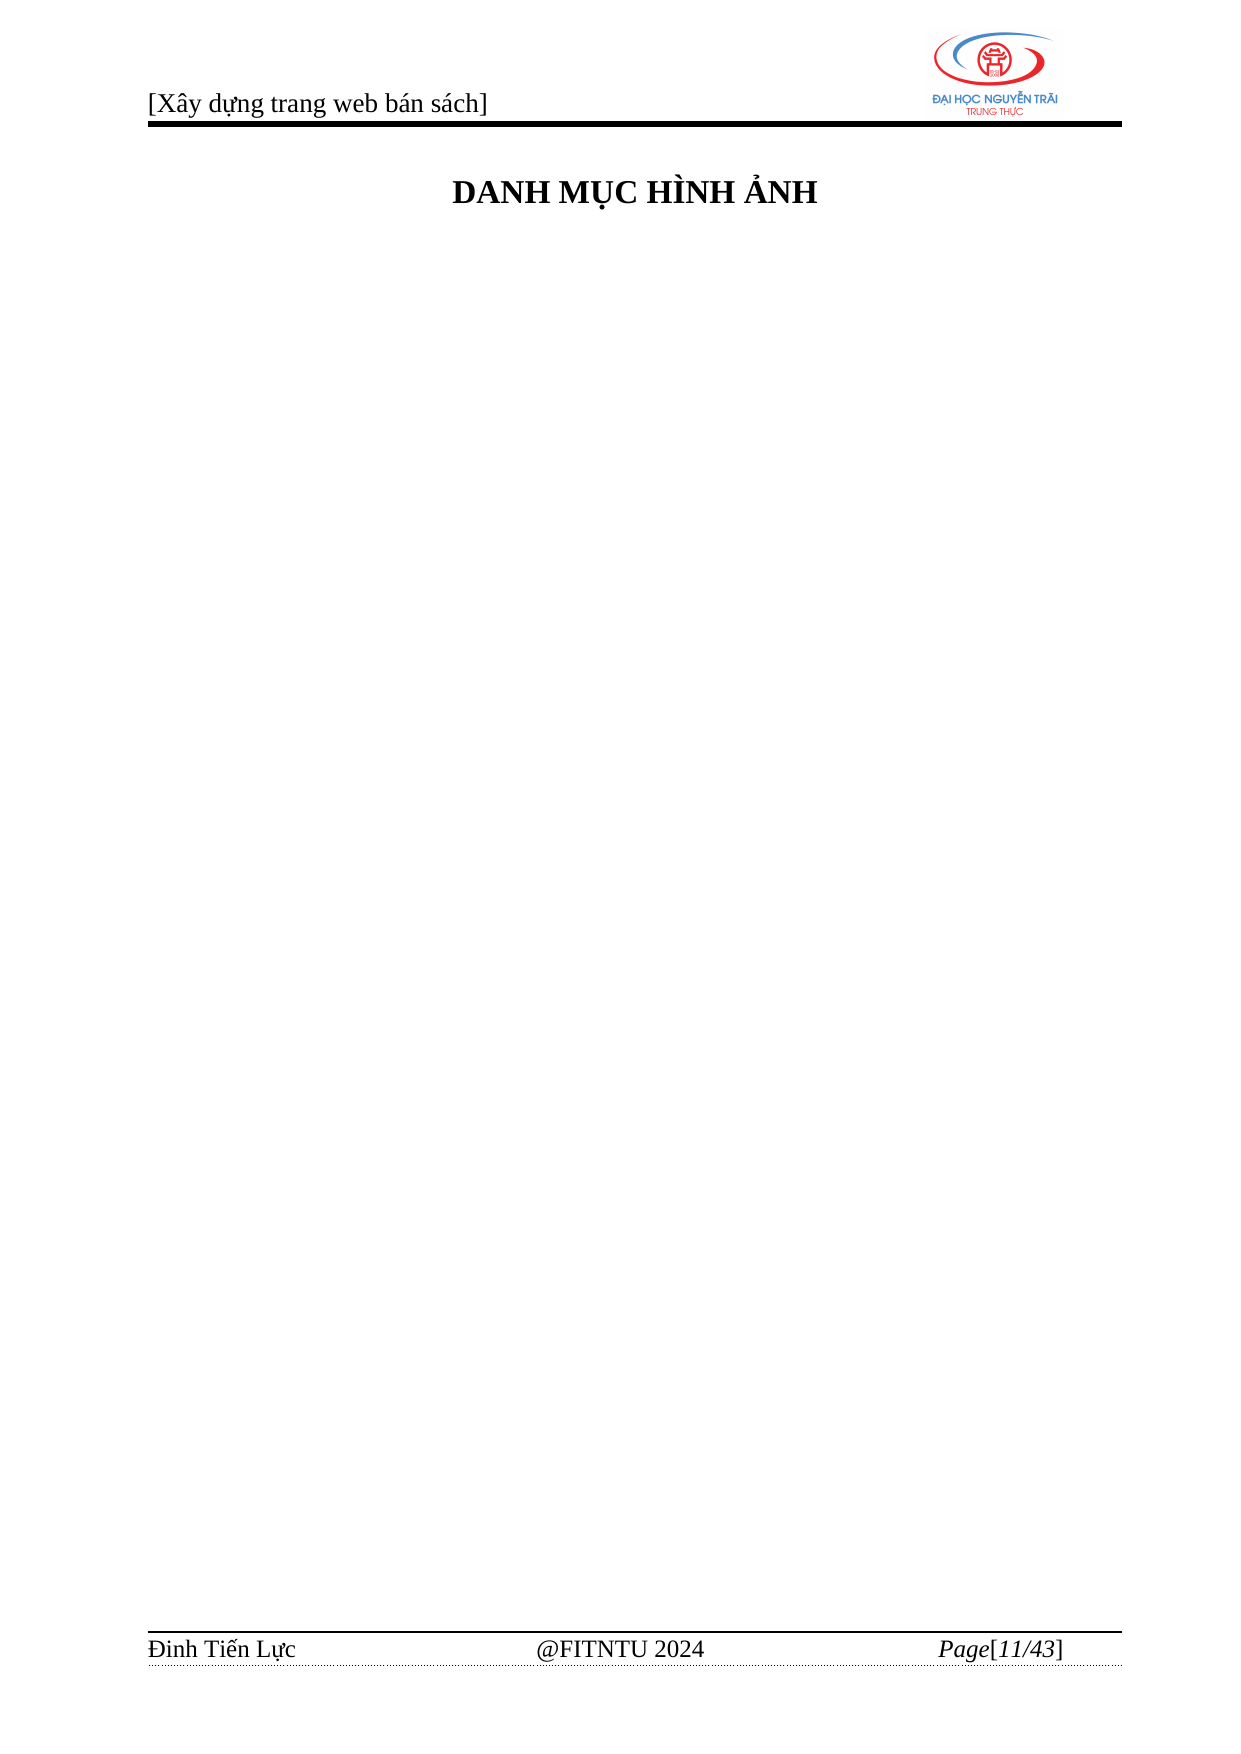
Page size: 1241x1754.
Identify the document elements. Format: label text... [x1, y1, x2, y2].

picture [925, 27, 1064, 120]
subtitle DANH MỤC HÌNH ẢNH [148, 173, 1122, 211]
